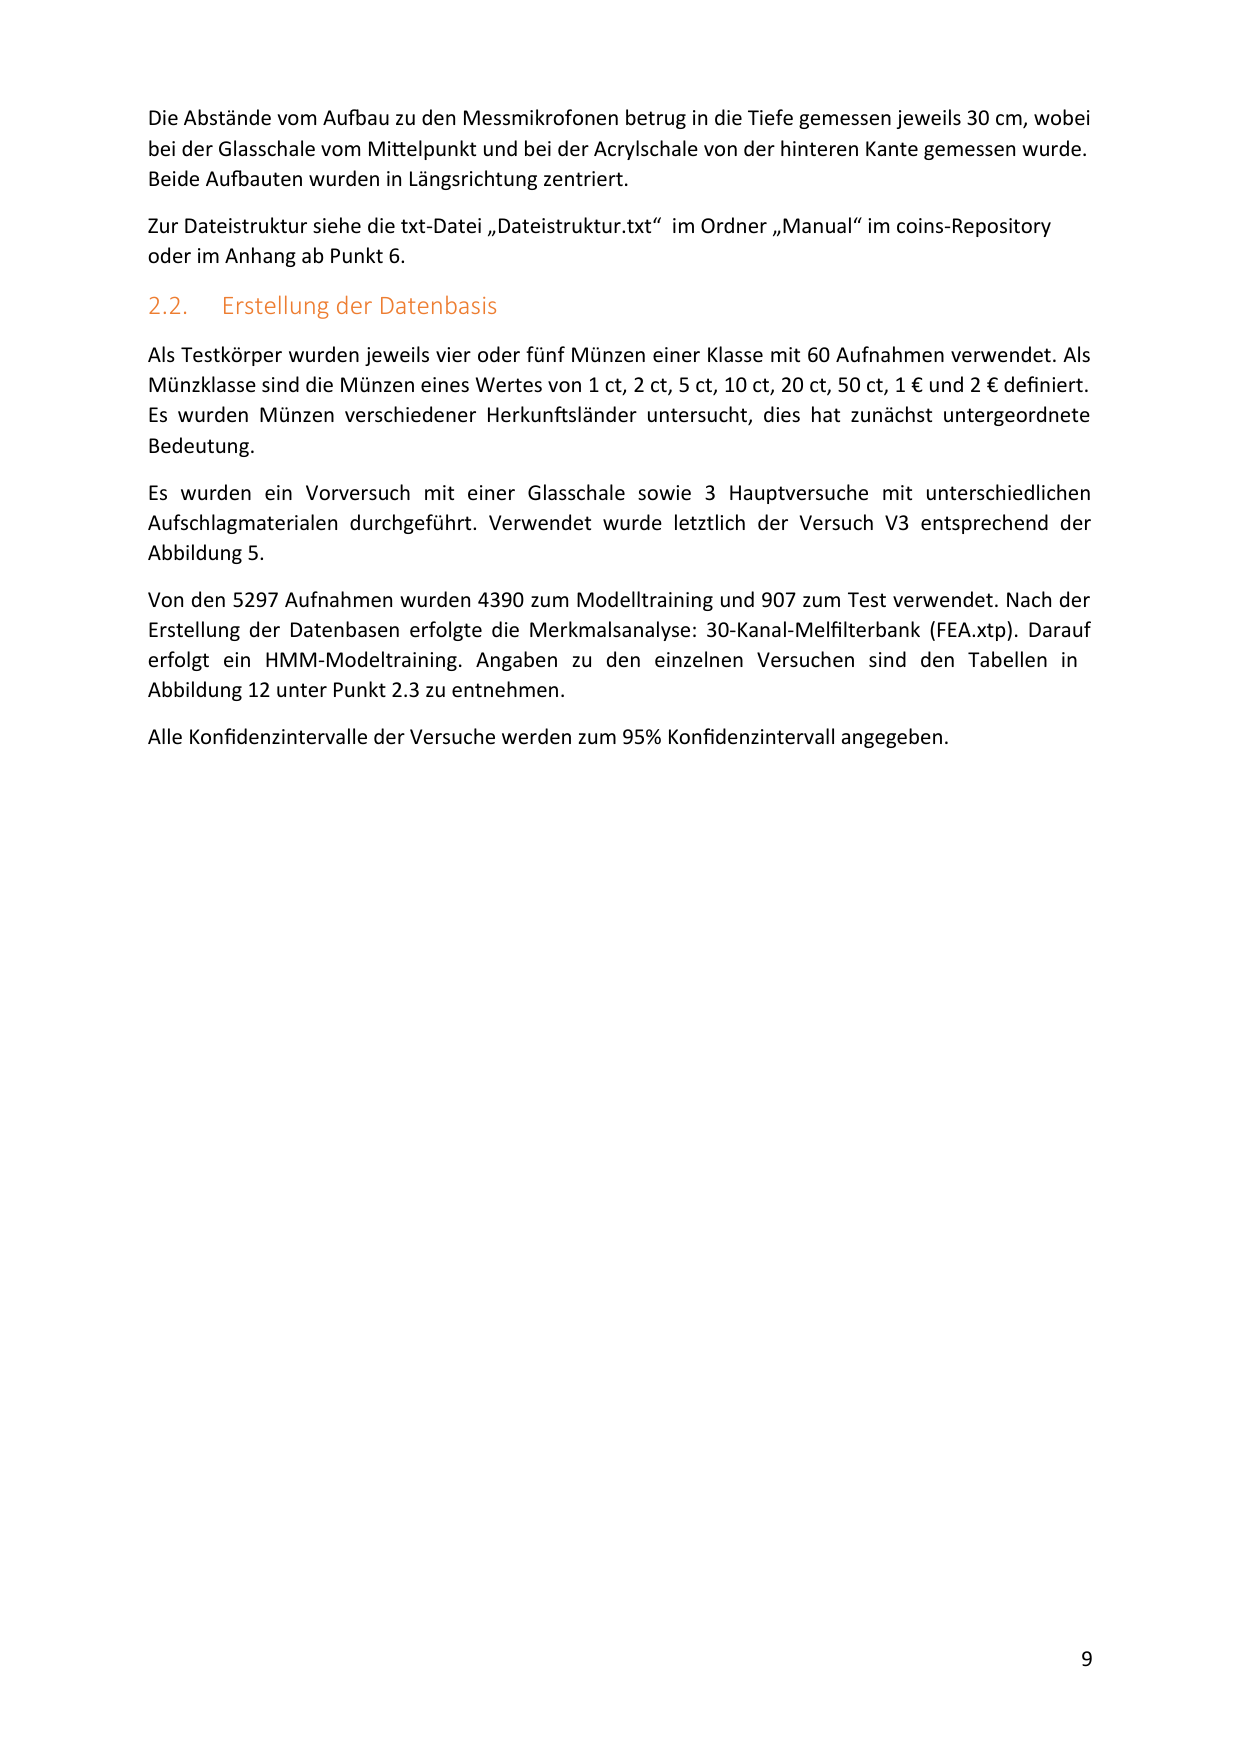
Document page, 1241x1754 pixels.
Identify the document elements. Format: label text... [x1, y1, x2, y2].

list Erstellung der Datenbasis [148, 288, 1093, 321]
text Als Testkörper wurden jeweils vier oder fünf Münzen einer Klasse mit 60 Aufnahmen verwendet. Als Münzklasse sind die Münzen eines Wertes von 1 ct, 2 ct, 5 ct, 10 ct, 20 ct, 50 ct, 1 € und 2 € definiert. Es wurden Münzen verschiedener Herkunftsländer untersucht, dies hat zunächst untergeordnete Bedeutung. [148, 340, 1093, 459]
text Es wurden ein Vorversuch mit einer Glasschale sowie 3 Hauptversuche mit unterschiedlichen Aufschlagmaterialen durchgeführt. Verwendet wurde letztlich der Versuch V3 entsprechend der Abbildung 5. [148, 478, 1093, 566]
text Zur Dateistruktur siehe die txt-Datei „Dateistruktur.txt“ im Ordner „Manual“ im coins-Repository oder im Anhang ab Punkt 6. [148, 211, 1093, 269]
text Von den 5297 Aufnahmen wurden 4390 zum Modelltraining und 907 zum Test verwendet. Nach der Erstellung der Datenbasen erfolgte die Merkmalsanalyse: 30-Kanal-Melfilterbank (FEA.xtp). Darauf erfolgt ein HMM-Modeltraining. Angaben zu den einzelnen Versuchen sind den Tabellen in Abbildung 12 unter Punkt 2.3 zu entnehmen. [148, 585, 1093, 703]
text Alle Konfidenzintervalle der Versuche werden zum 95% Konfidenzintervall angegeben. [148, 722, 1093, 750]
text Die Abstände vom Aufbau zu den Messmikrofonen betrug in die Tiefe gemessen jeweils 30 cm, wobei bei der Glasschale vom Mittelpunkt und bei der Acrylschale von der hinteren Kante gemessen wurde. Beide Aufbauten wurden in Längsrichtung zentriert. [148, 103, 1093, 192]
